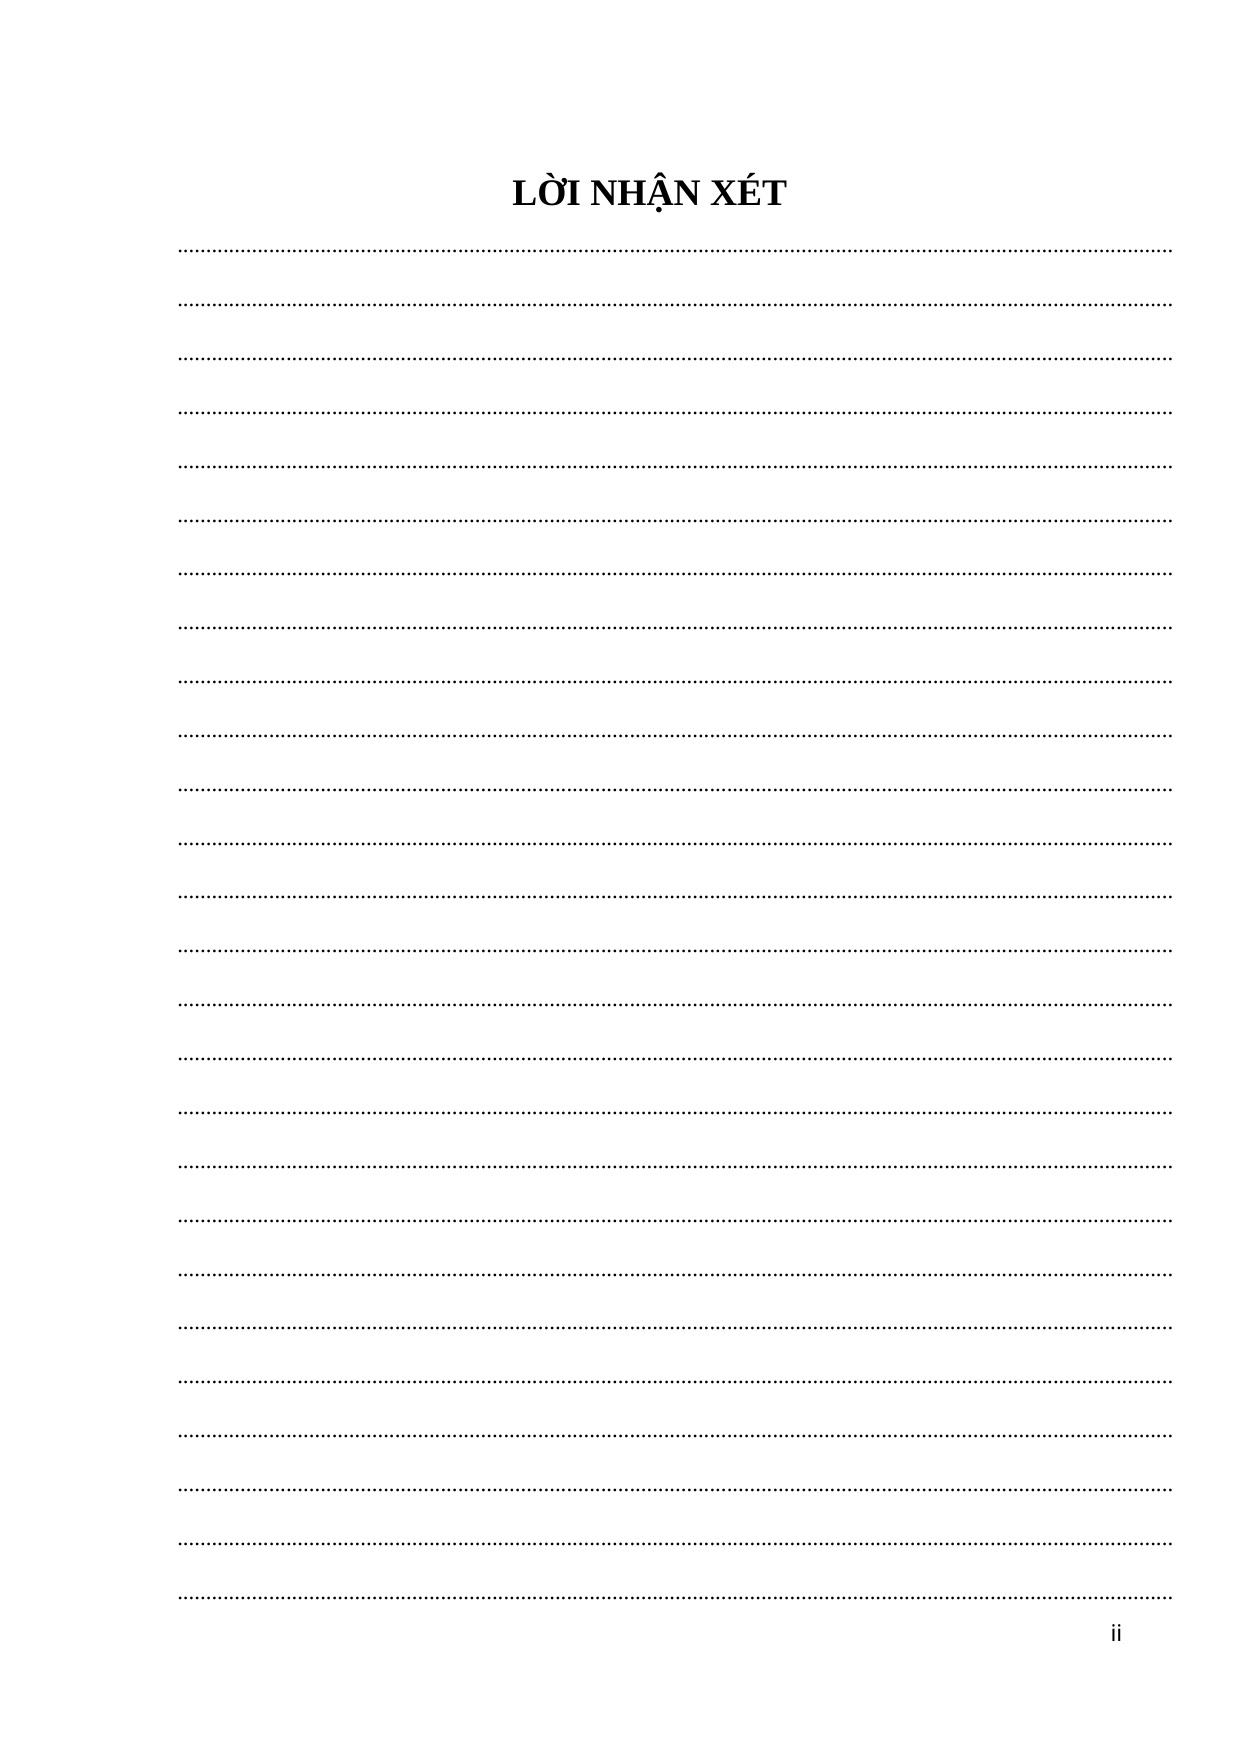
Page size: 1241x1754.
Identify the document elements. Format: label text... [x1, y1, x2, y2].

subtitle LỜI NHẬN XÉT [177, 170, 1122, 213]
